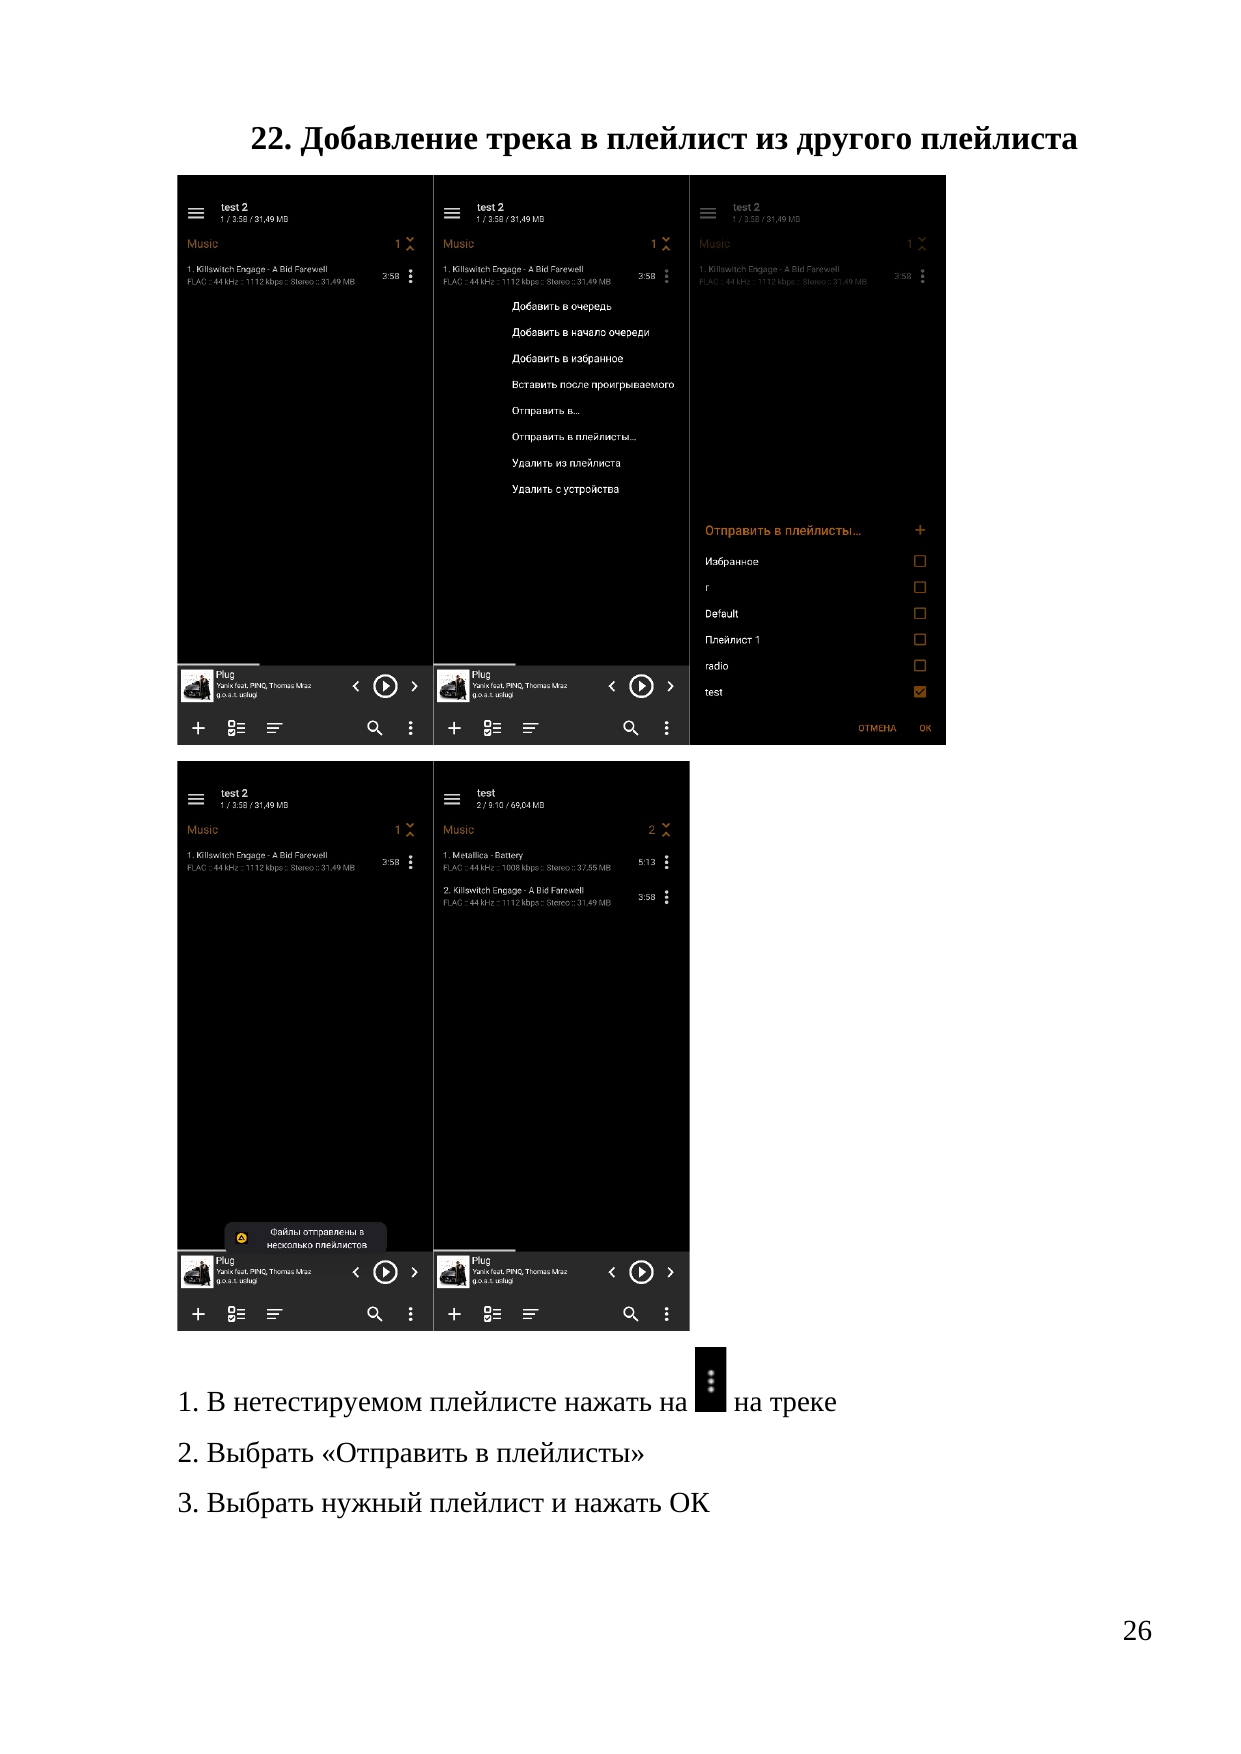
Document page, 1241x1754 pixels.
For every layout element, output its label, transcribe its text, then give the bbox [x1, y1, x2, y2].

text 2. Выбрать «Отправить в плейлисты» [177, 1435, 1152, 1468]
text 1. В нетестируемом плейлисте нажать на на треке [177, 1348, 1152, 1418]
text 22. Добавление трека в плейлист из другого плейлиста [177, 118, 1152, 156]
picture [177, 175, 946, 745]
picture [177, 761, 690, 1331]
text 3. Выбрать нужный плейлист и нажать ОК [177, 1485, 1152, 1519]
picture [695, 1347, 727, 1412]
